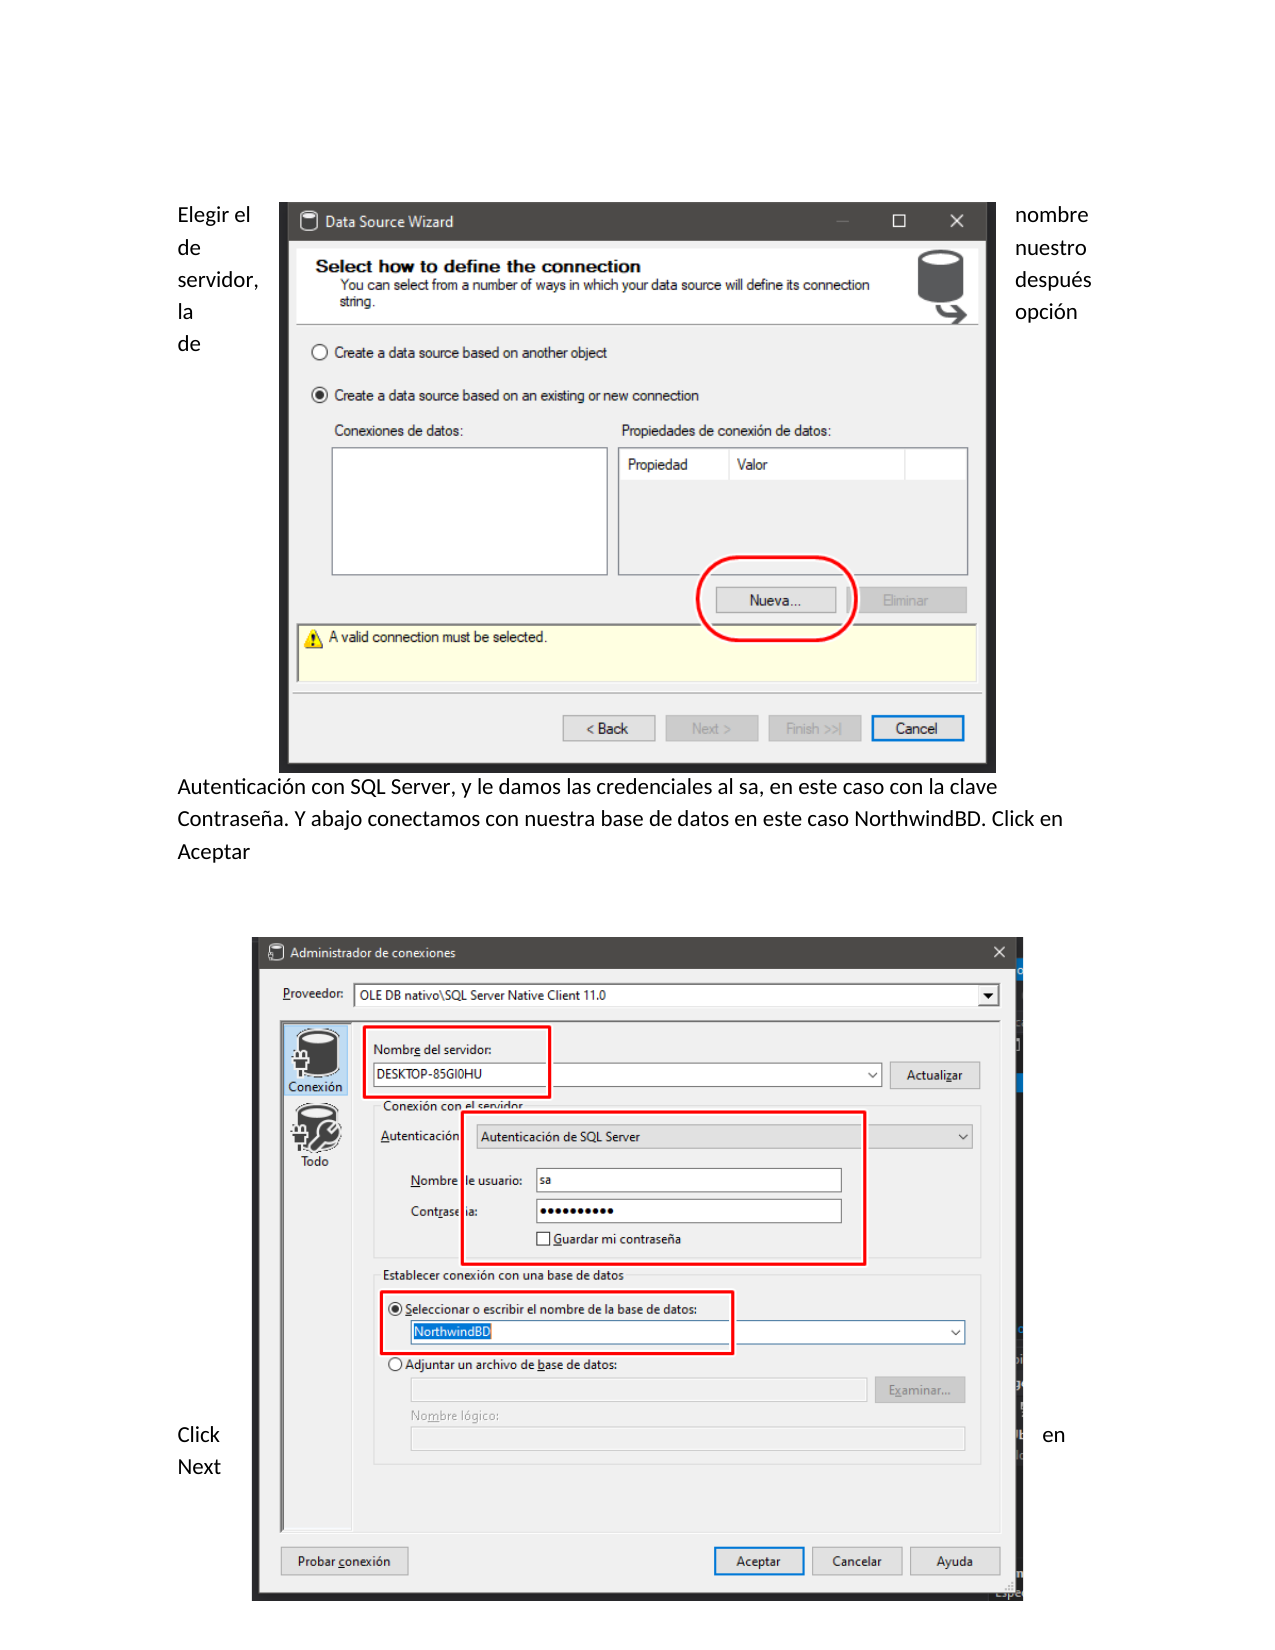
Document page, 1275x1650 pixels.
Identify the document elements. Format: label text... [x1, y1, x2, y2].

text Click en Next [177, 1420, 251, 1480]
picture [279, 202, 996, 773]
text Click en Next [1024, 1420, 1098, 1480]
picture [251, 937, 1024, 1601]
